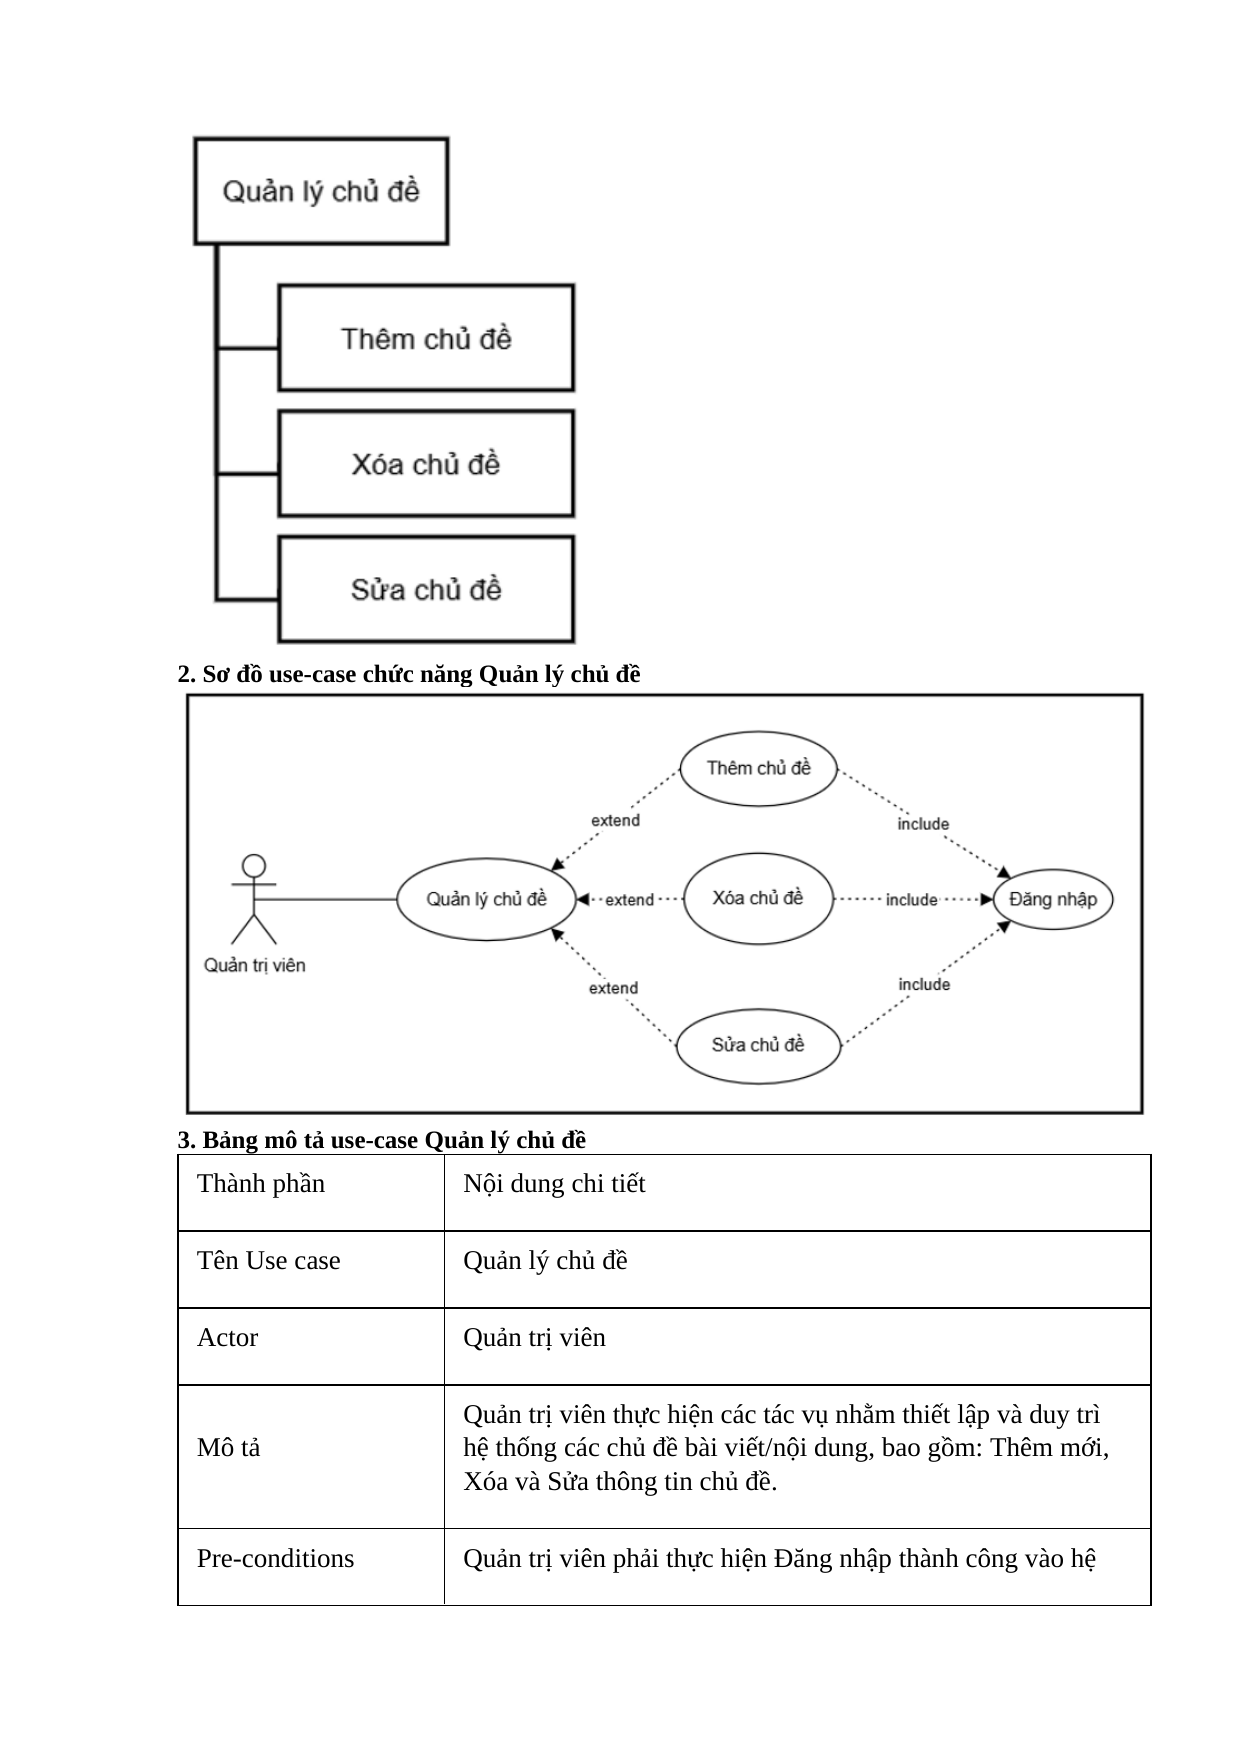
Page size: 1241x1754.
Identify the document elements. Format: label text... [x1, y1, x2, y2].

table_cell Pre-conditions [179, 1529, 444, 1604]
table_cell Mô tả [179, 1386, 444, 1528]
table_header Nội dung chi tiết [445, 1155, 1150, 1230]
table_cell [445, 1529, 1150, 1604]
text 3. Bảng mô tả use-case Quản lý chủ đề [177, 1125, 1152, 1153]
table_cell Actor [179, 1309, 444, 1384]
text 2. Sơ đồ use-case chức năng Quản lý chủ đề [177, 659, 1152, 687]
table_cell Tên Use case [179, 1232, 444, 1307]
table_header Thành phần [179, 1155, 444, 1230]
table_cell Quản trị viên thực hiện các tác vụ nhằm thiết lập và duy trì hệ thống các chủ đề bài viết/nội dung, bao gồm: Thêm mới, Xóa và Sửa thông tin chủ đề. [445, 1386, 1150, 1528]
table_cell Quản lý chủ đề [445, 1232, 1150, 1307]
picture [177, 687, 1152, 1125]
picture [177, 118, 595, 659]
table_cell Quản trị viên [445, 1309, 1150, 1384]
